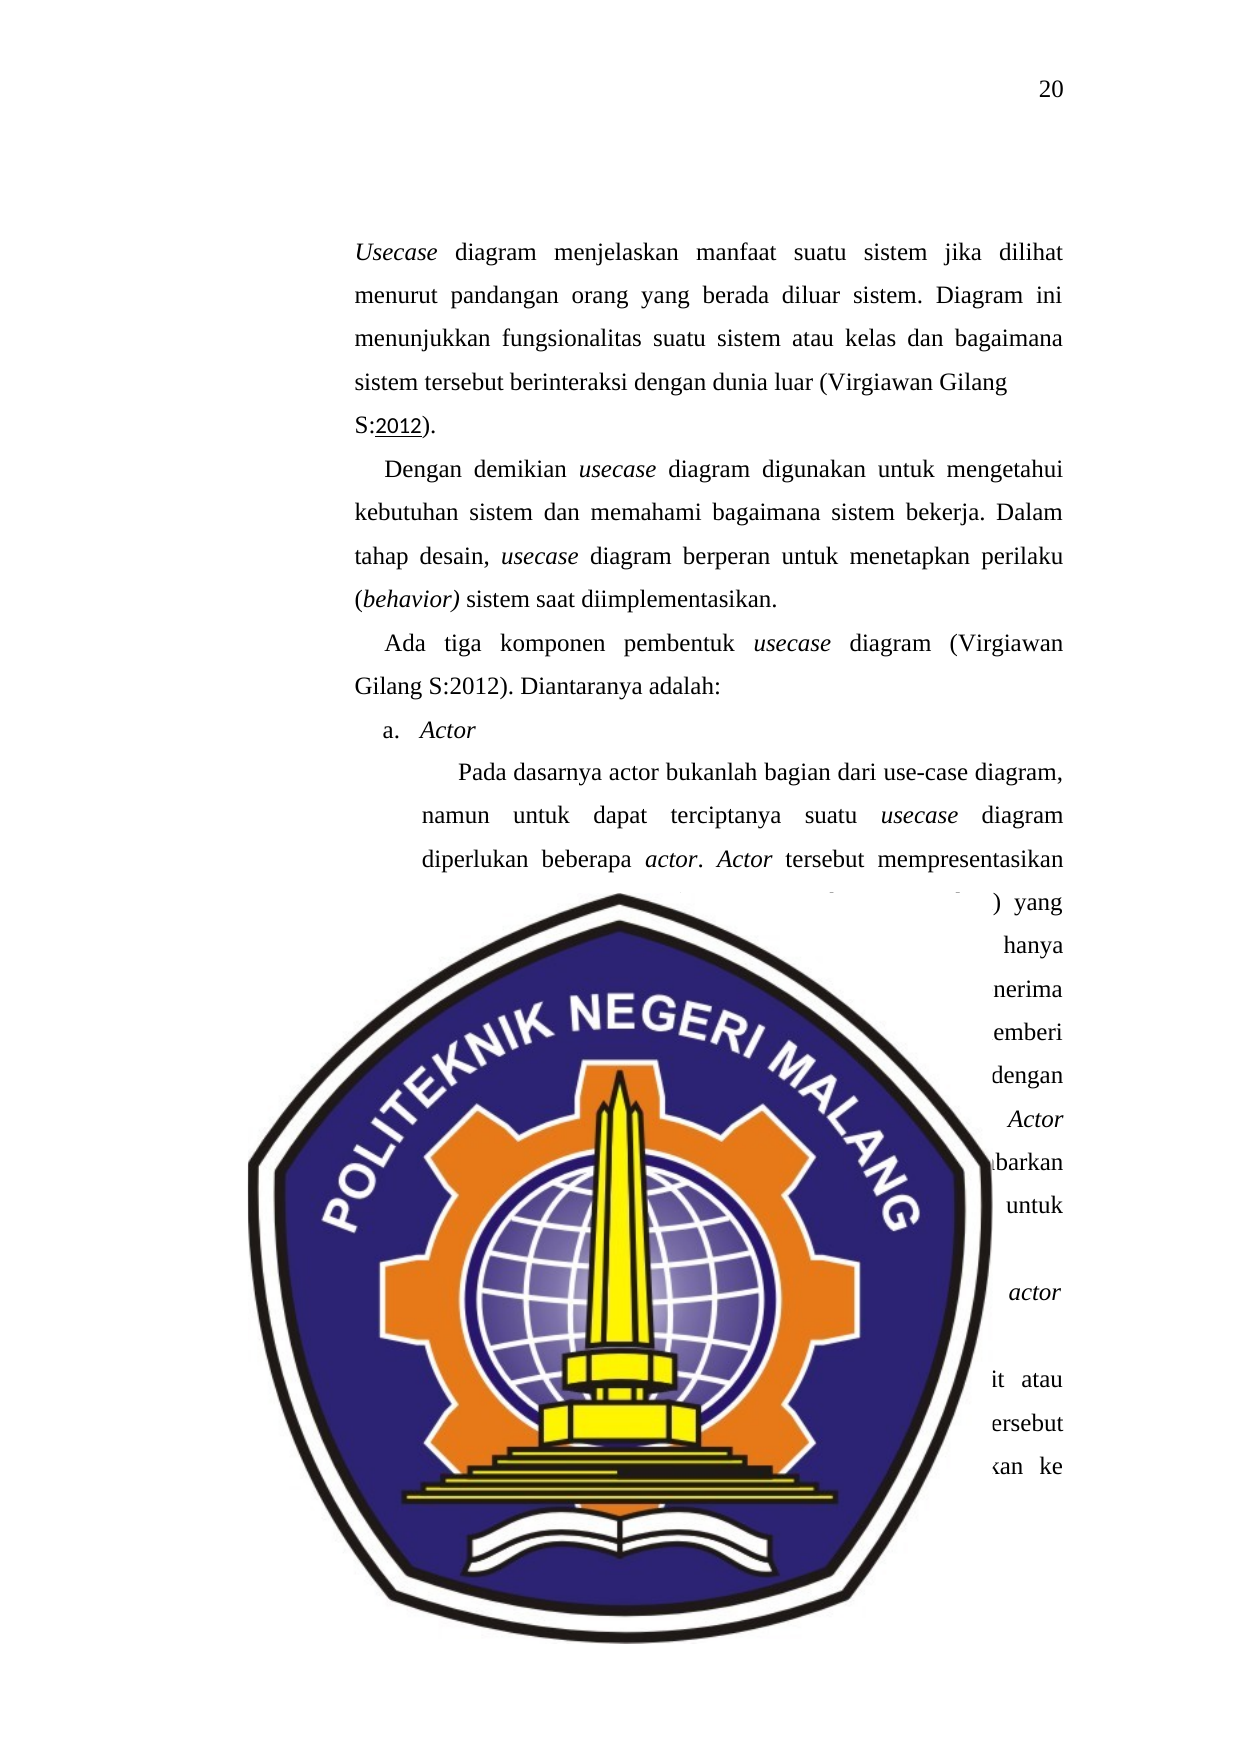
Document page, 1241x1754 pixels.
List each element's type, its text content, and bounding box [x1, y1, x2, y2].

text Ada tiga komponen pembentuk usecase diagram (Virgiawan Gilang S:2012). Diantaranya adalah: [354, 628, 1063, 700]
text Pada dasarnya actor bukanlah bagian dari use-case diagram, namun untuk dapat terciptanya suatu usecase diagram diperlukan beberapa actor. Actor tersebut mempresentasikan seseorang atau sesuatu (seperti perangkat, sistem lain) yang berinteraksi dengan sistem. Sebuah actor mungkin hanya memberikan informasi inputan pada sistem, hanya menerima informasi dari sistem atau keduanya menerima, dan memberi informasi pada sistem. Actor hanya berinteraksi dengan usecase, tetapi tidak memiliki kontrol atas usecase. Actor digambarkan dengan stick man. Actor dapat digambarkan secara secara umum atau spesifik, dimana untuk membedakannya kita dapat menggunakan relationship. [422, 757, 1063, 1263]
text S:2012). [354, 410, 1063, 439]
text Dengan demikian usecase diagram digunakan untuk mengetahui kebutuhan sistem dan memahami bagaimana sistem bekerja. Dalam tahap desain, usecase diagram berperan untuk menetapkan perilaku (behavior) sistem saat diimplementasikan. [354, 454, 1063, 613]
list Actor [382, 715, 1063, 743]
picture [247, 893, 993, 1644]
list Adanya arus informasi antara yang terkait atau berkepentingan dengan sistem. Informasi tersebut baik yang diterima maupun yang diinputkan ke sistem. [993, 1364, 1063, 1523]
